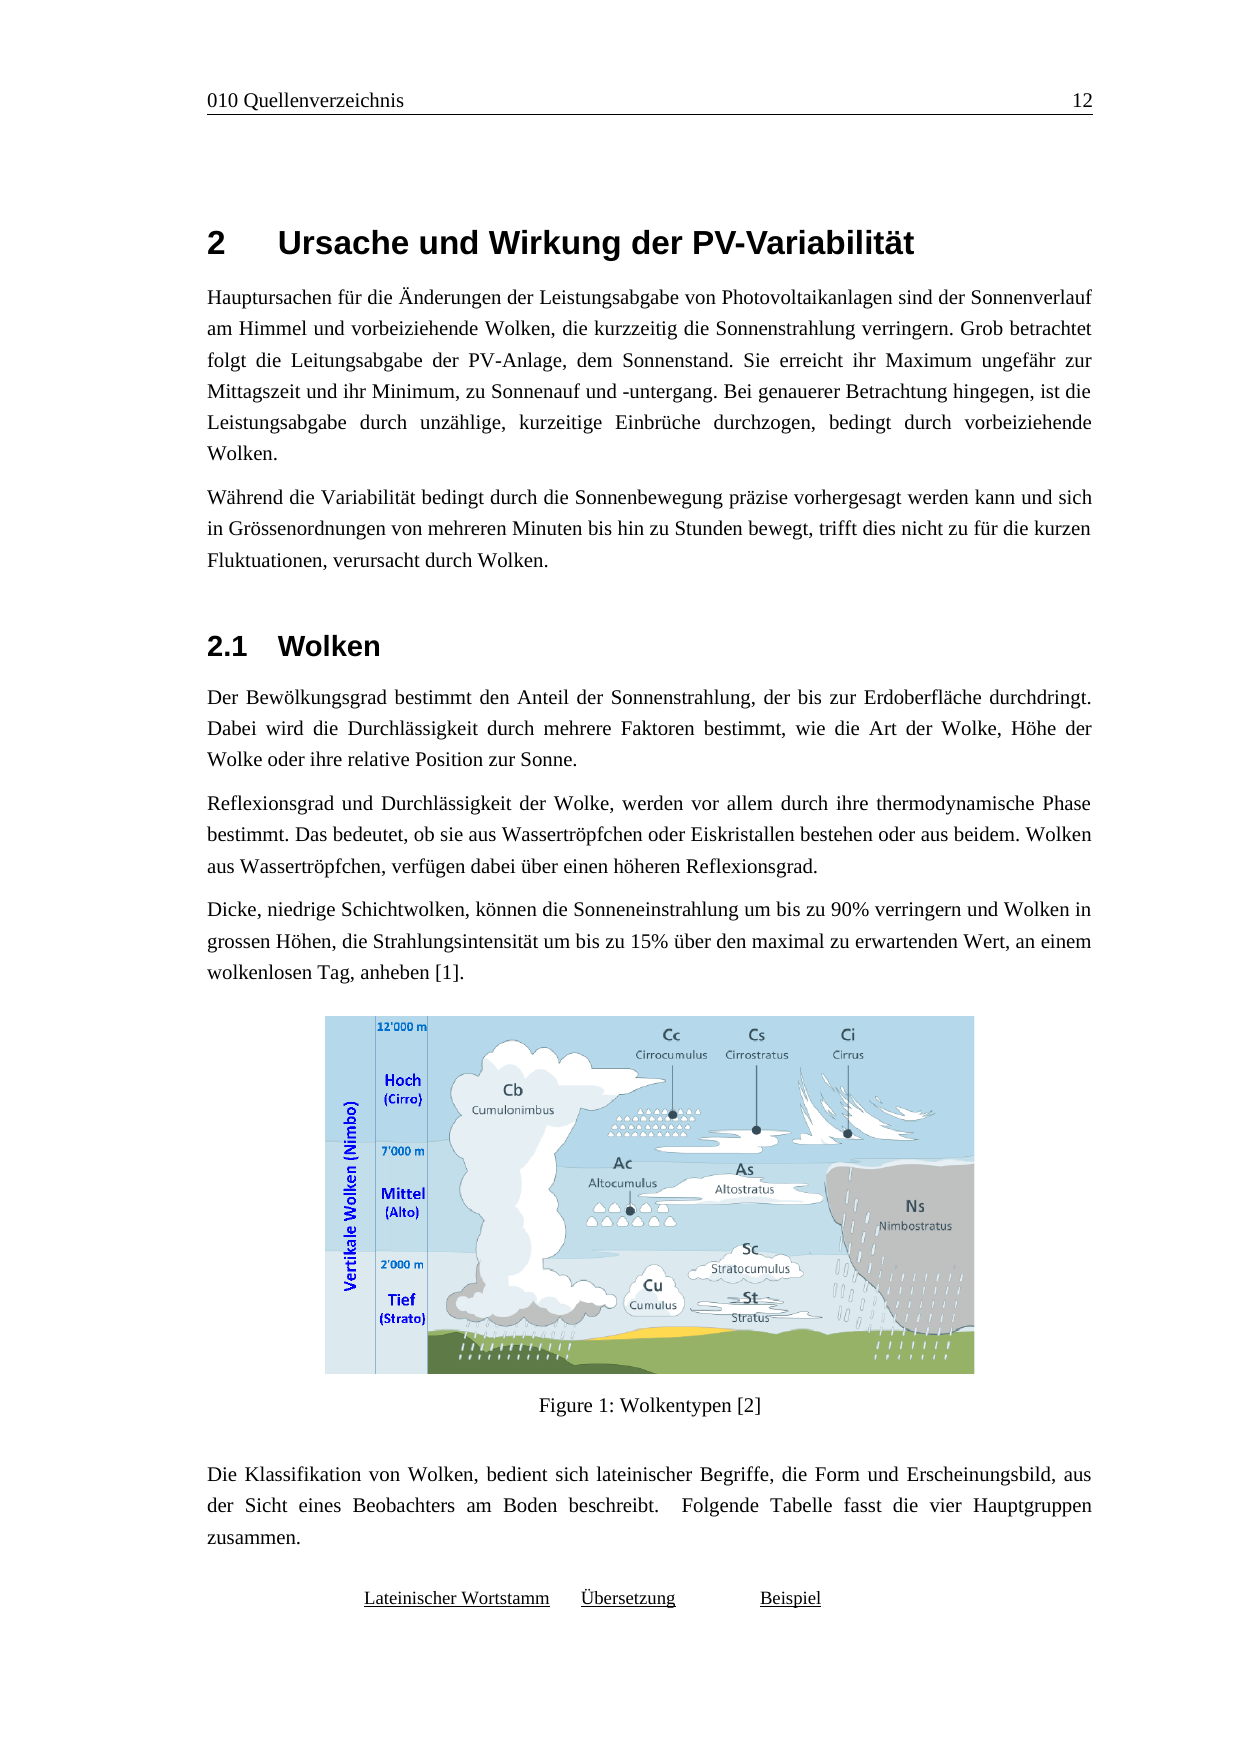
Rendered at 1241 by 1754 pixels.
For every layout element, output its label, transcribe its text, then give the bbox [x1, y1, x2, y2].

picture [325, 1016, 975, 1374]
text Der Bewölkungsgrad bestimmt den Anteil der Sonnenstrahlung, der bis zur Erdoberfläche durchdringt. Dabei wird die Durchlässigkeit durch mehrere Faktoren bestimmt, wie die Art der Wolke, Höhe der Wolke oder ihre relative Position zur Sonne. [207, 685, 1093, 771]
text Figure 1: Wolkentypen [2] [207, 1393, 1093, 1417]
subtitle Wolken [207, 629, 1093, 662]
table_header Übersetzung [554, 1587, 702, 1616]
table_header Beispiel [702, 1587, 879, 1616]
subtitle Ursache und Wirkung der PV-Variabilität [207, 223, 1093, 261]
text Die Klassifikation von Wolken, bedient sich lateinischer Begriffe, die Form und Erscheinungsbild, aus der Sicht eines Beobachters am Boden beschreibt. Folgende Tabelle fasst die vier Hauptgruppen zusammen. [207, 1462, 1093, 1580]
text Hauptursachen für die Änderungen der Leistungsabgabe von Photovoltaikanlagen sind der Sonnenverlauf am Himmel und vorbeiziehende Wolken, die kurzzeitig die Sonnenstrahlung verringern. Grob betrachtet folgt die Leitungsabgabe der PV-Anlage, dem Sonnenstand. Sie erreicht ihr Maximum ungefähr zur Mittagszeit und ihr Minimum, zu Sonnenauf und -untergang. Bei genauerer Betrachtung hingegen, ist die Leistungsabgabe durch unzählige, kurzeitige Einbrüche durchzogen, bedingt durch vorbeiziehende Wolken. [207, 285, 1093, 465]
text Dicke, niedrige Schichtwolken, können die Sonneneinstrahlung um bis zu 90% verringern und Wolken in grossen Höhen, die Strahlungsintensität um bis zu 15% über den maximal zu erwartenden Wert, an einem wolkenlosen Tag, anheben [1]. [207, 897, 1093, 984]
text Reflexionsgrad und Durchlässigkeit der Wolke, werden vor allem durch ihre thermodynamische Phase bestimmt. Das bedeutet, ob sie aus Wassertröpfchen oder Eiskristallen bestehen oder aus beidem. Wolken aus Wassertröpfchen, verfügen dabei über einen höheren Reflexionsgrad. [207, 791, 1093, 878]
text Während die Variabilität bedingt durch die Sonnenbewegung präzise vorhergesagt werden kann und sich in Grössenordnungen von mehreren Minuten bis hin zu Stunden bewegt, trifft dies nicht zu für die kurzen Fluktuationen, verursacht durch Wolken. [207, 485, 1093, 572]
table_header Lateinischer Wortstamm [359, 1587, 554, 1616]
